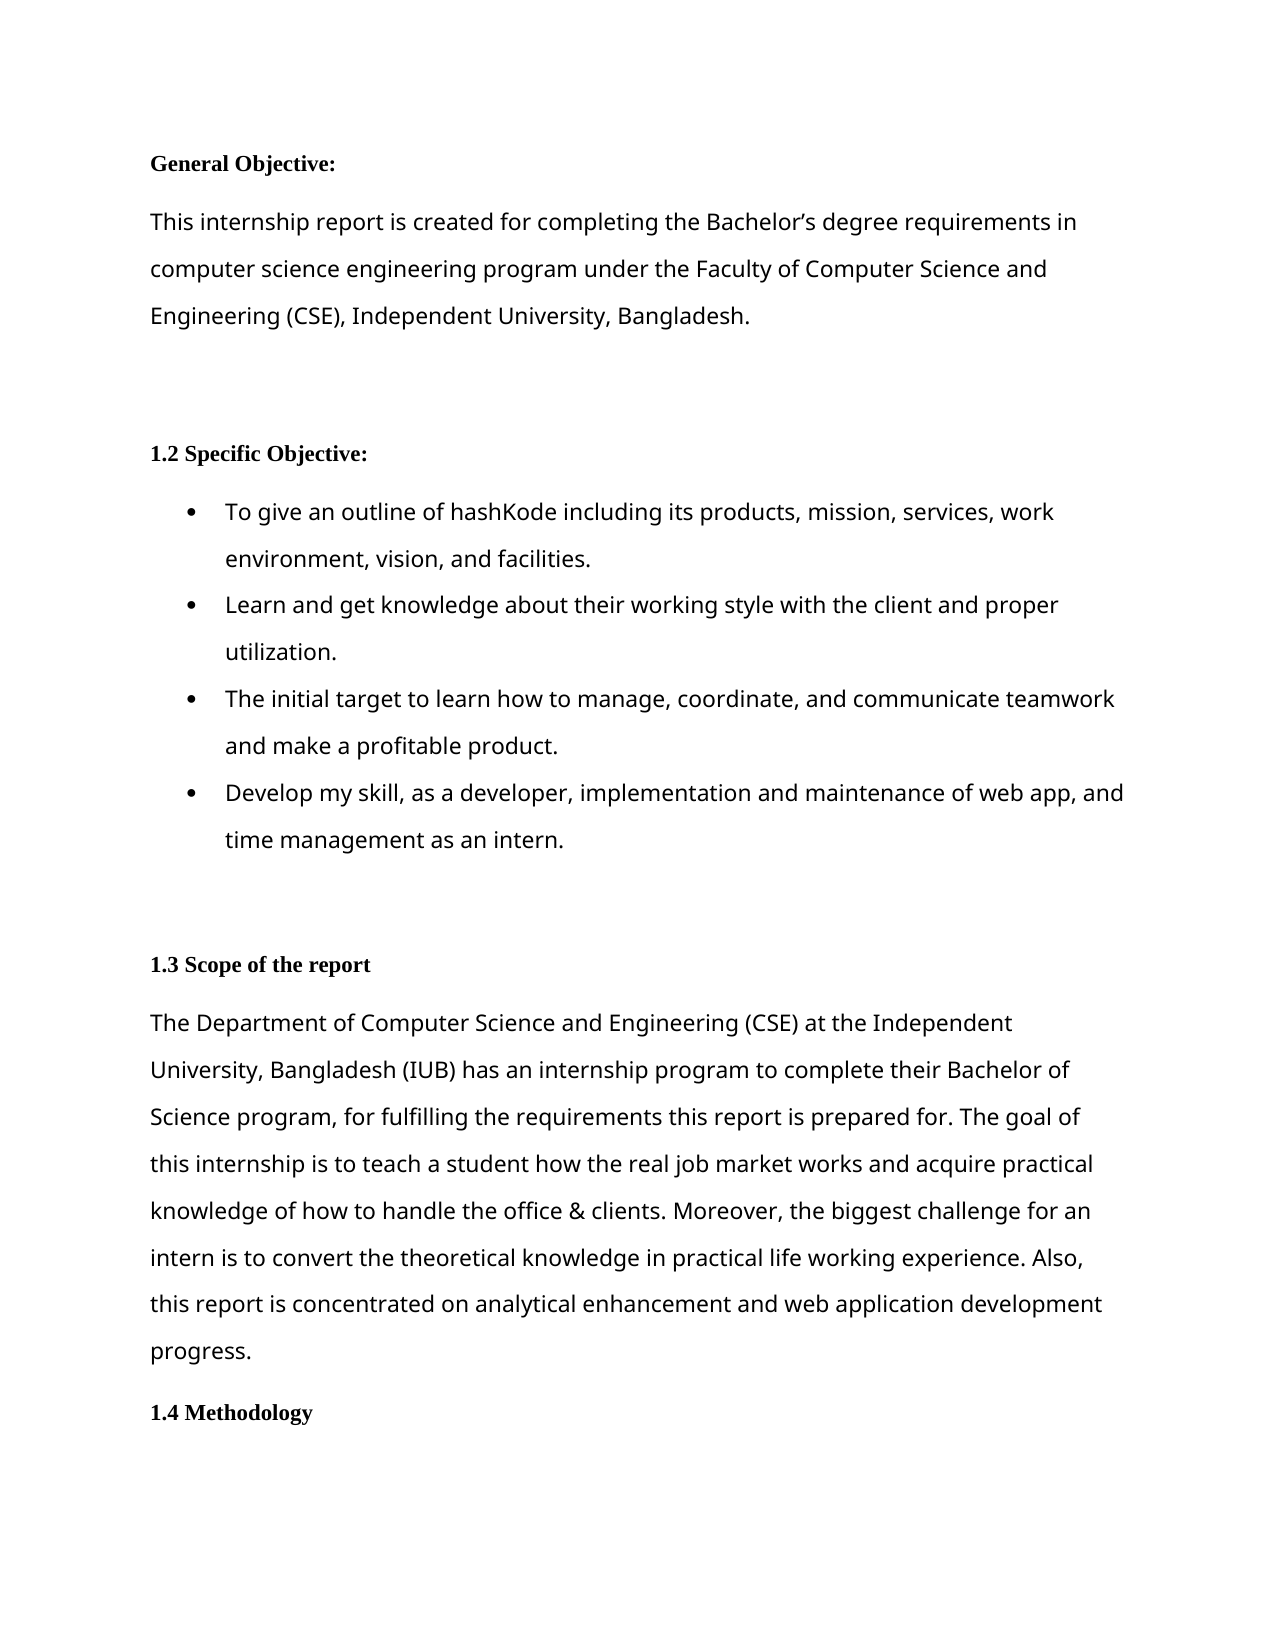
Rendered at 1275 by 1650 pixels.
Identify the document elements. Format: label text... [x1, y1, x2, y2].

list Learn and get knowledge about their working style with the client and proper utilization. [187, 589, 1125, 668]
list The initial target to learn how to manage, coordinate, and communicate teamwork and make a profitable product. [187, 683, 1125, 761]
text The Department of Computer Science and Engineering (CSE) at the Independent University, Bangladesh (IUB) has an internship program to complete their Bachelor of Science program, for fulfilling the requirements this report is prepared for. The goal of this internship is to teach a student how the real job market works and acquire practical knowledge of how to handle the office & clients. Moreover, the biggest challenge for an intern is to convert the theoretical knowledge in practical life working experience. Also, this report is concentrated on analytical enhancement and web application development progress. [150, 1007, 1125, 1366]
list Develop my skill, as a developer, implementation and maintenance of web app, and time management as an intern. [187, 777, 1125, 855]
text General Objective: [150, 150, 1125, 176]
text This internship report is created for completing the Bachelor’s degree requirements in computer science engineering program under the Faculty of Computer Science and Engineering (CSE), Independent University, Bangladesh. [150, 206, 1125, 331]
list To give an outline of hashKode including its products, mission, services, work environment, vision, and facilities. [187, 496, 1125, 574]
text 1.3 Scope of the report [150, 951, 1125, 977]
text 1.2 Specific Objective: [150, 439, 1125, 466]
text 1.4 Methodology [150, 1399, 1125, 1425]
